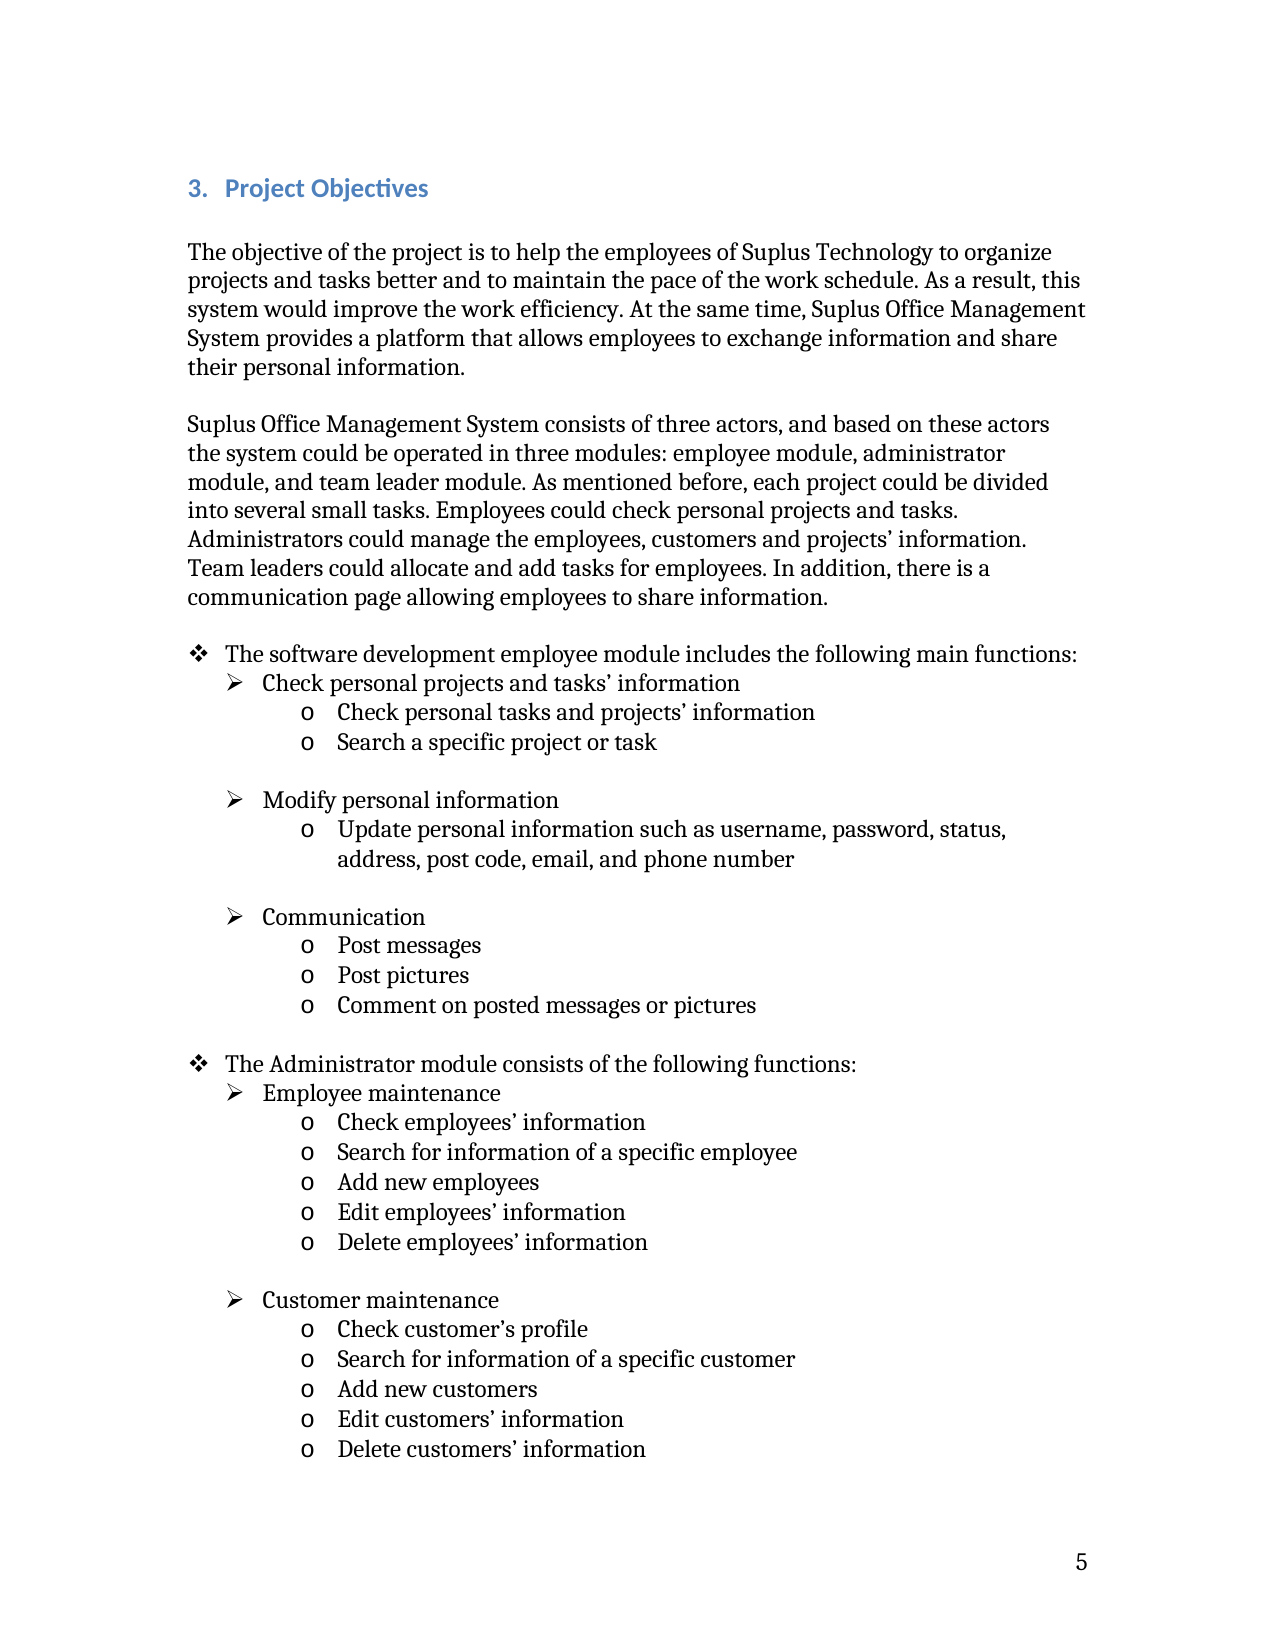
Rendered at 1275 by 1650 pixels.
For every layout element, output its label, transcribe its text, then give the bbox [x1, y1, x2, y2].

list The Administrator module consists of the following functions: [187, 1050, 1087, 1079]
list Check personal tasks and projects’ information [300, 697, 1087, 727]
list Communication [225, 902, 1087, 931]
text Suplus Office Management System consists of three actors, and based on these actors the system could be operated in three modules: employee module, administrator module, and team leader module. As mentioned before, each project could be divided into several small tasks. Employees could check personal projects and tasks. Administrators could manage the employees, customers and projects’ information. Team leaders could allocate and add tasks for employees. In addition, there is a communication page allowing employees to share information. [187, 410, 1087, 611]
list Search for information of a specific customer [300, 1345, 1087, 1375]
list Post messages [300, 931, 1087, 961]
subtitle Project Objectives [187, 171, 1087, 204]
list Edit employees’ information [300, 1197, 1087, 1227]
text The objective of the project is to help the employees of Suplus Technology to organize projects and tasks better and to maintain the pace of the work schedule. As a result, this system would improve the work efficiency. At the same time, Suplus Office Management System provides a platform that allows employees to exchange information and share their personal information. [187, 237, 1087, 381]
list The software development employee module includes the following main functions: [187, 640, 1087, 669]
list Customer maintenance [225, 1286, 1087, 1315]
list Search for information of a specific employee [300, 1137, 1087, 1167]
list Comment on posted messages or pictures [300, 991, 1087, 1021]
list Add new customers [300, 1375, 1087, 1405]
list Employee maintenance [225, 1079, 1087, 1107]
list Update personal information such as username, password, status, address, post code, email, and phone number [300, 815, 1087, 874]
list Post pictures [300, 961, 1087, 991]
list Check personal projects and tasks’ information [225, 669, 1087, 697]
list Add new employees [300, 1167, 1087, 1197]
list Delete customers’ information [300, 1435, 1087, 1465]
list Search a specific project or task [300, 727, 1087, 757]
list Check employees’ information [300, 1107, 1087, 1137]
list Delete employees’ information [300, 1227, 1087, 1257]
list Edit customers’ information [300, 1405, 1087, 1435]
list Modify personal information [225, 786, 1087, 815]
list Check customer’s profile [300, 1315, 1087, 1345]
